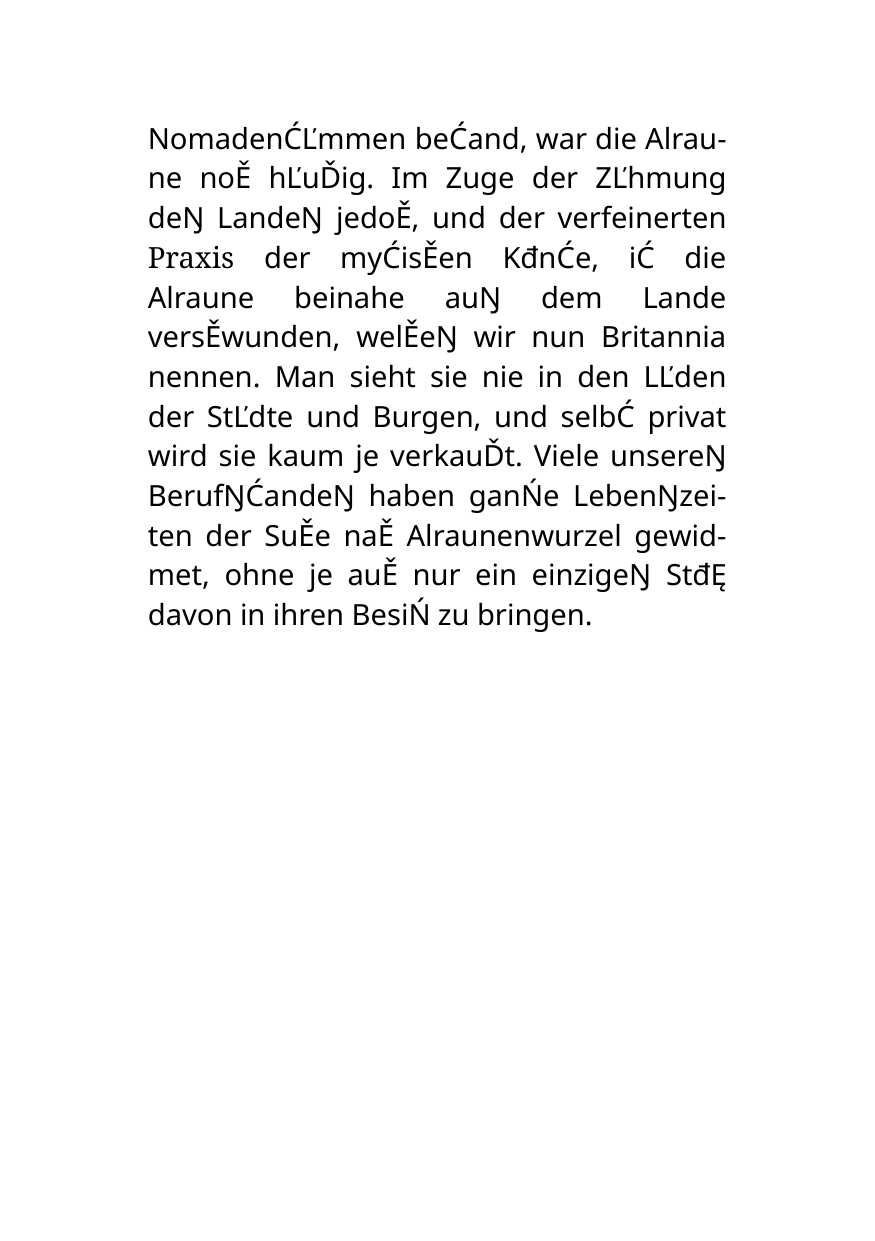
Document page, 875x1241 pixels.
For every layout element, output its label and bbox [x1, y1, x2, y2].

text [148, 118, 726, 634]
